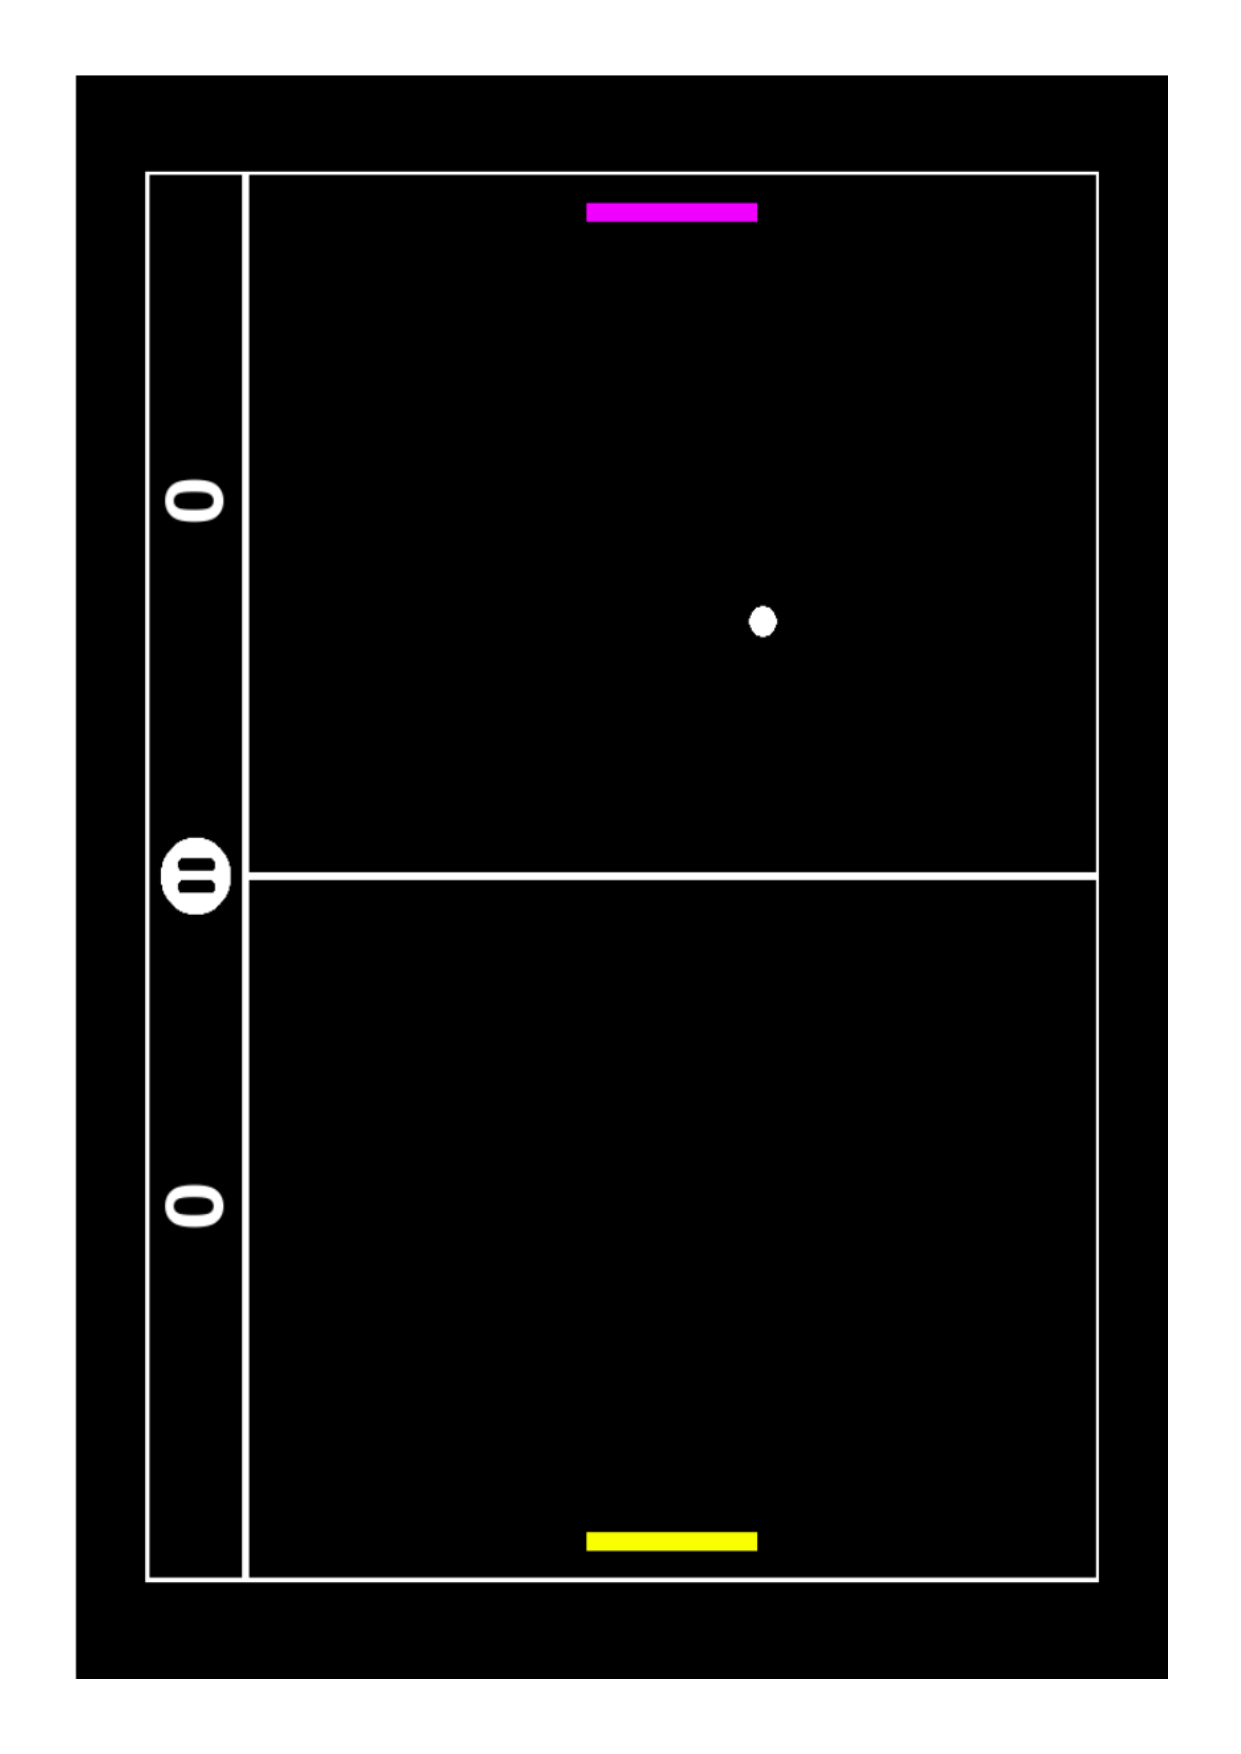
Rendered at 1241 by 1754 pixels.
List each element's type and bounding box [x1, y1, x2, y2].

picture [77, 76, 1168, 1677]
